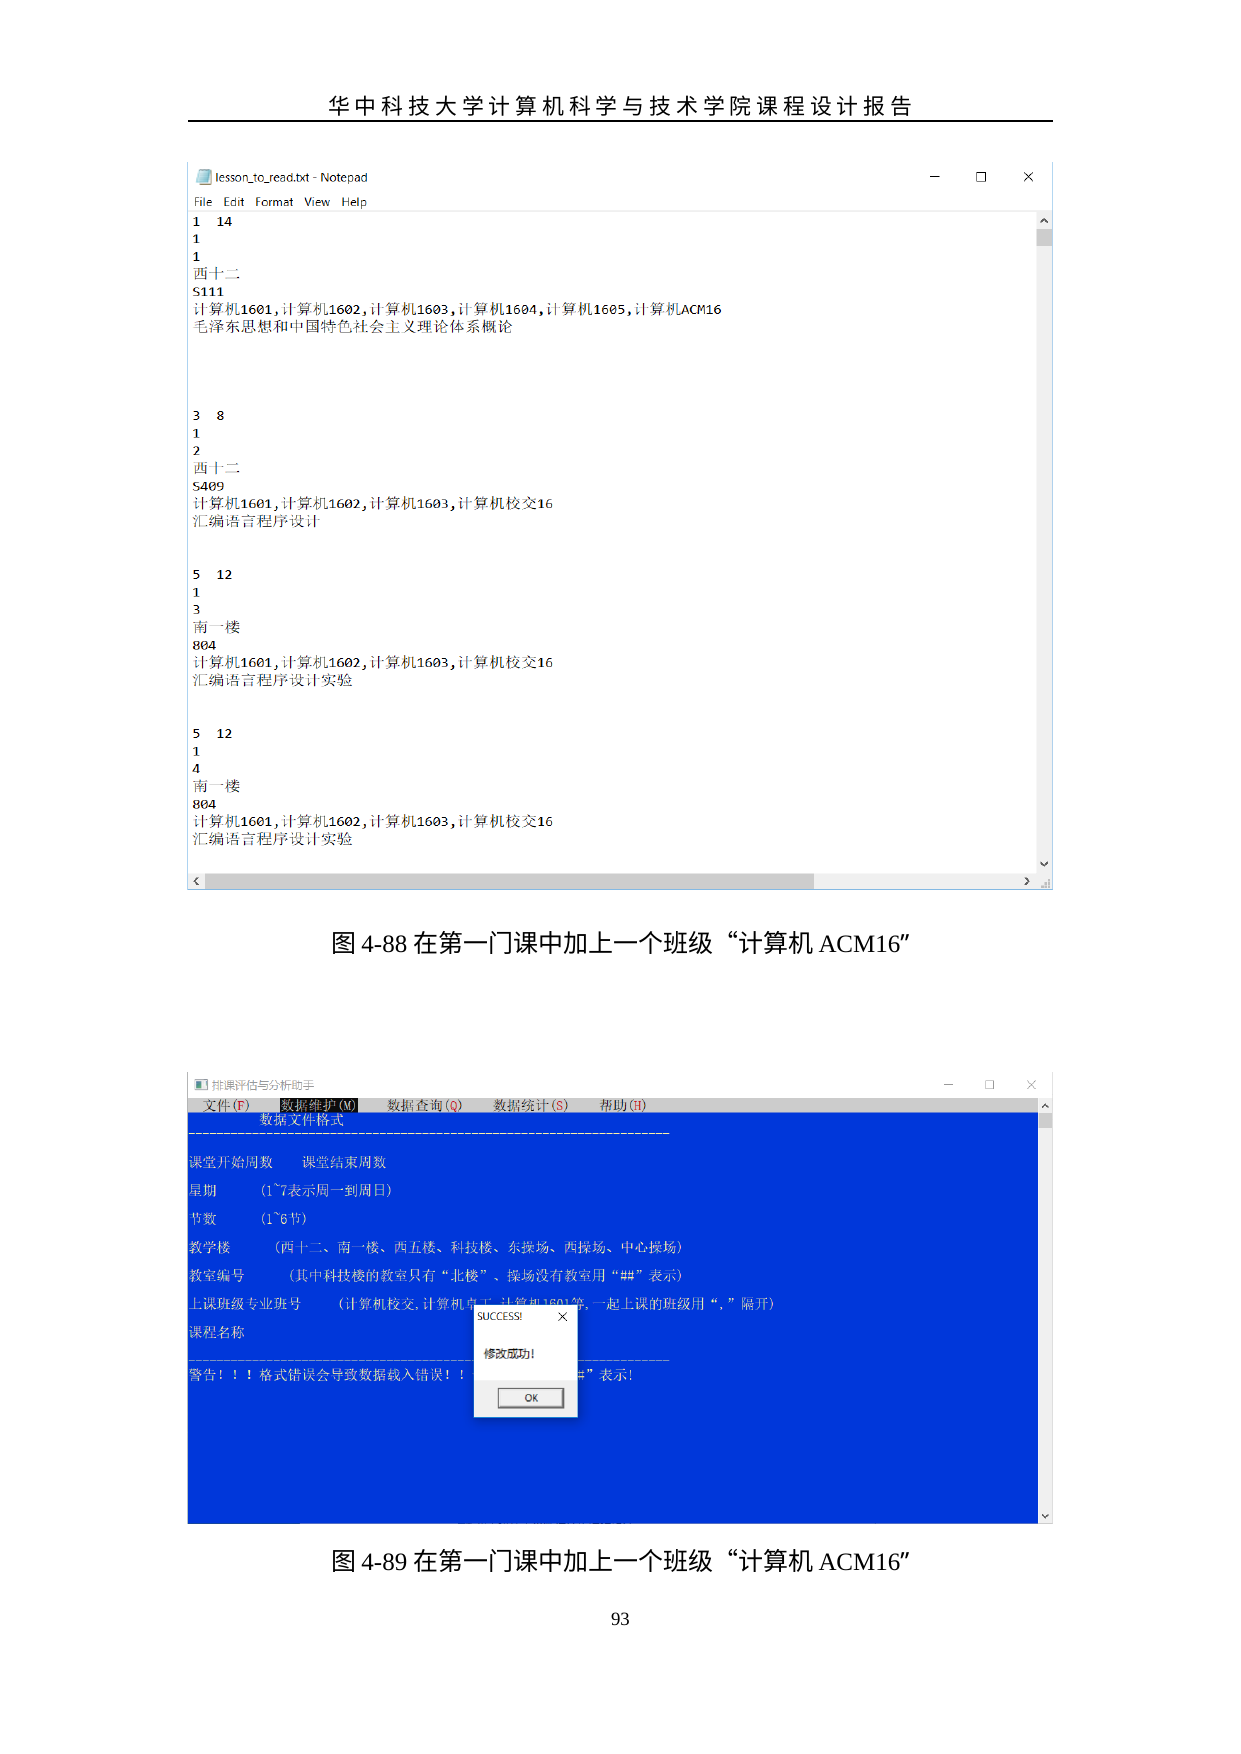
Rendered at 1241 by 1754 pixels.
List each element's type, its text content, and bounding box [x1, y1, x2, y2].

text 图4-88 在第一门课中加上一个班级“计算机ACM16” [187, 909, 1053, 974]
picture [187, 1072, 1053, 1524]
text 图4-89 在第一门课中加上一个班级“计算机ACM16” [187, 1527, 1053, 1592]
picture [187, 162, 1053, 890]
